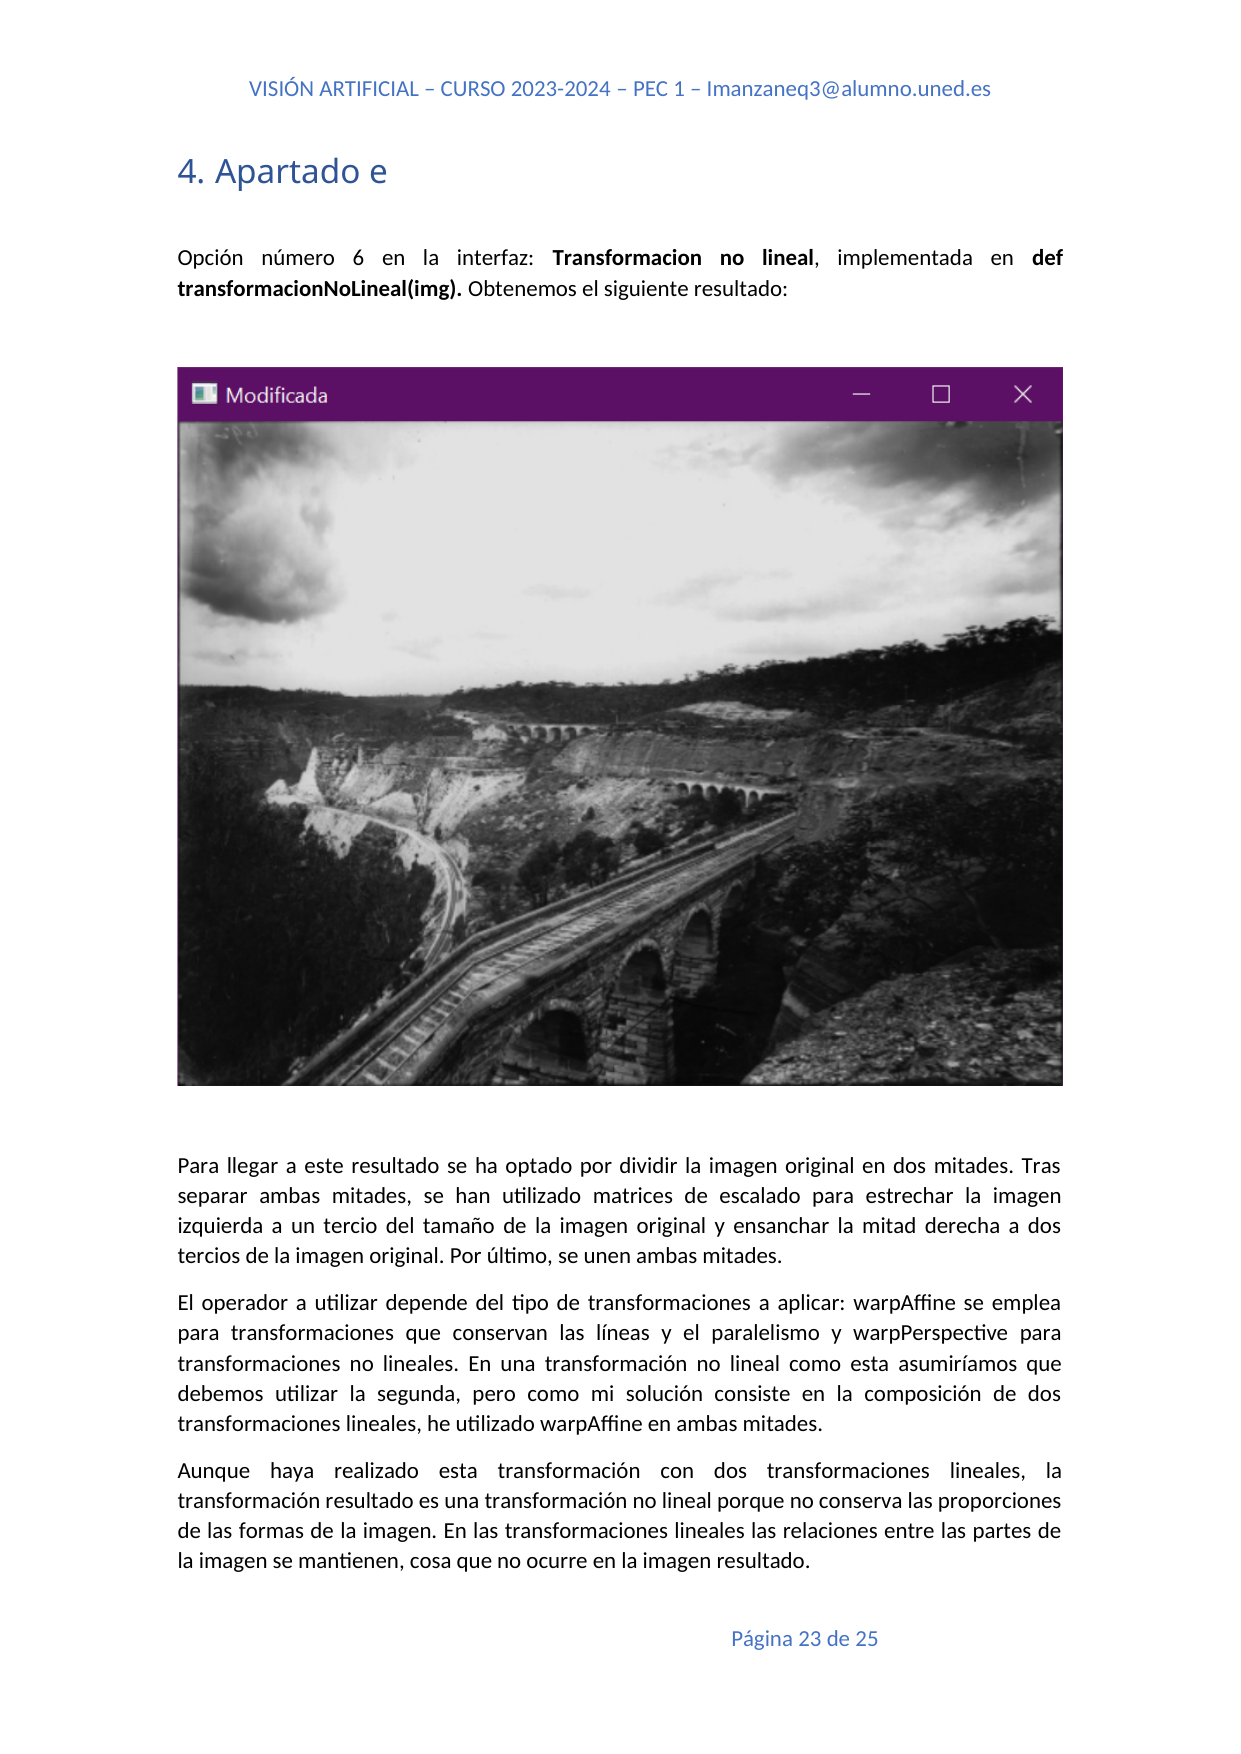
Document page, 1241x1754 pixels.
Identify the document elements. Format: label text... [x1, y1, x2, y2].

text El operador a utilizar depende del tipo de transformaciones a aplicar: warpAffine se emplea para transformaciones que conservan las líneas y el paralelismo y warpPerspective para transformaciones no lineales. En una transformación no lineal como esta asumiríamos que debemos utilizar la segunda, pero como mi solución consiste en la composición de dos transformaciones lineales, he utilizado warpAffine en ambas mitades. [177, 1288, 1063, 1437]
subtitle Apartado e [177, 148, 1063, 193]
picture [177, 367, 1063, 1086]
text Para llegar a este resultado se ha optado por dividir la imagen original en dos mitades. Tras separar ambas mitades, se han utilizado matrices de escalado para estrechar la imagen izquierda a un tercio del tamaño de la imagen original y ensanchar la mitad derecha a dos tercios de la imagen original. Por último, se unen ambas mitades. [177, 1151, 1063, 1269]
text Aunque haya realizado esta transformación con dos transformaciones lineales, la transformación resultado es una transformación no lineal porque no conserva las proporciones de las formas de la imagen. En las transformaciones lineales las relaciones entre las partes de la imagen se mantienen, cosa que no ocurre en la imagen resultado. [177, 1456, 1063, 1575]
text Opción número 6 en la interfaz: Transformacion no lineal, implementada en def transformacionNoLineal(img). Obtenemos el siguiente resultado: [177, 243, 1063, 302]
